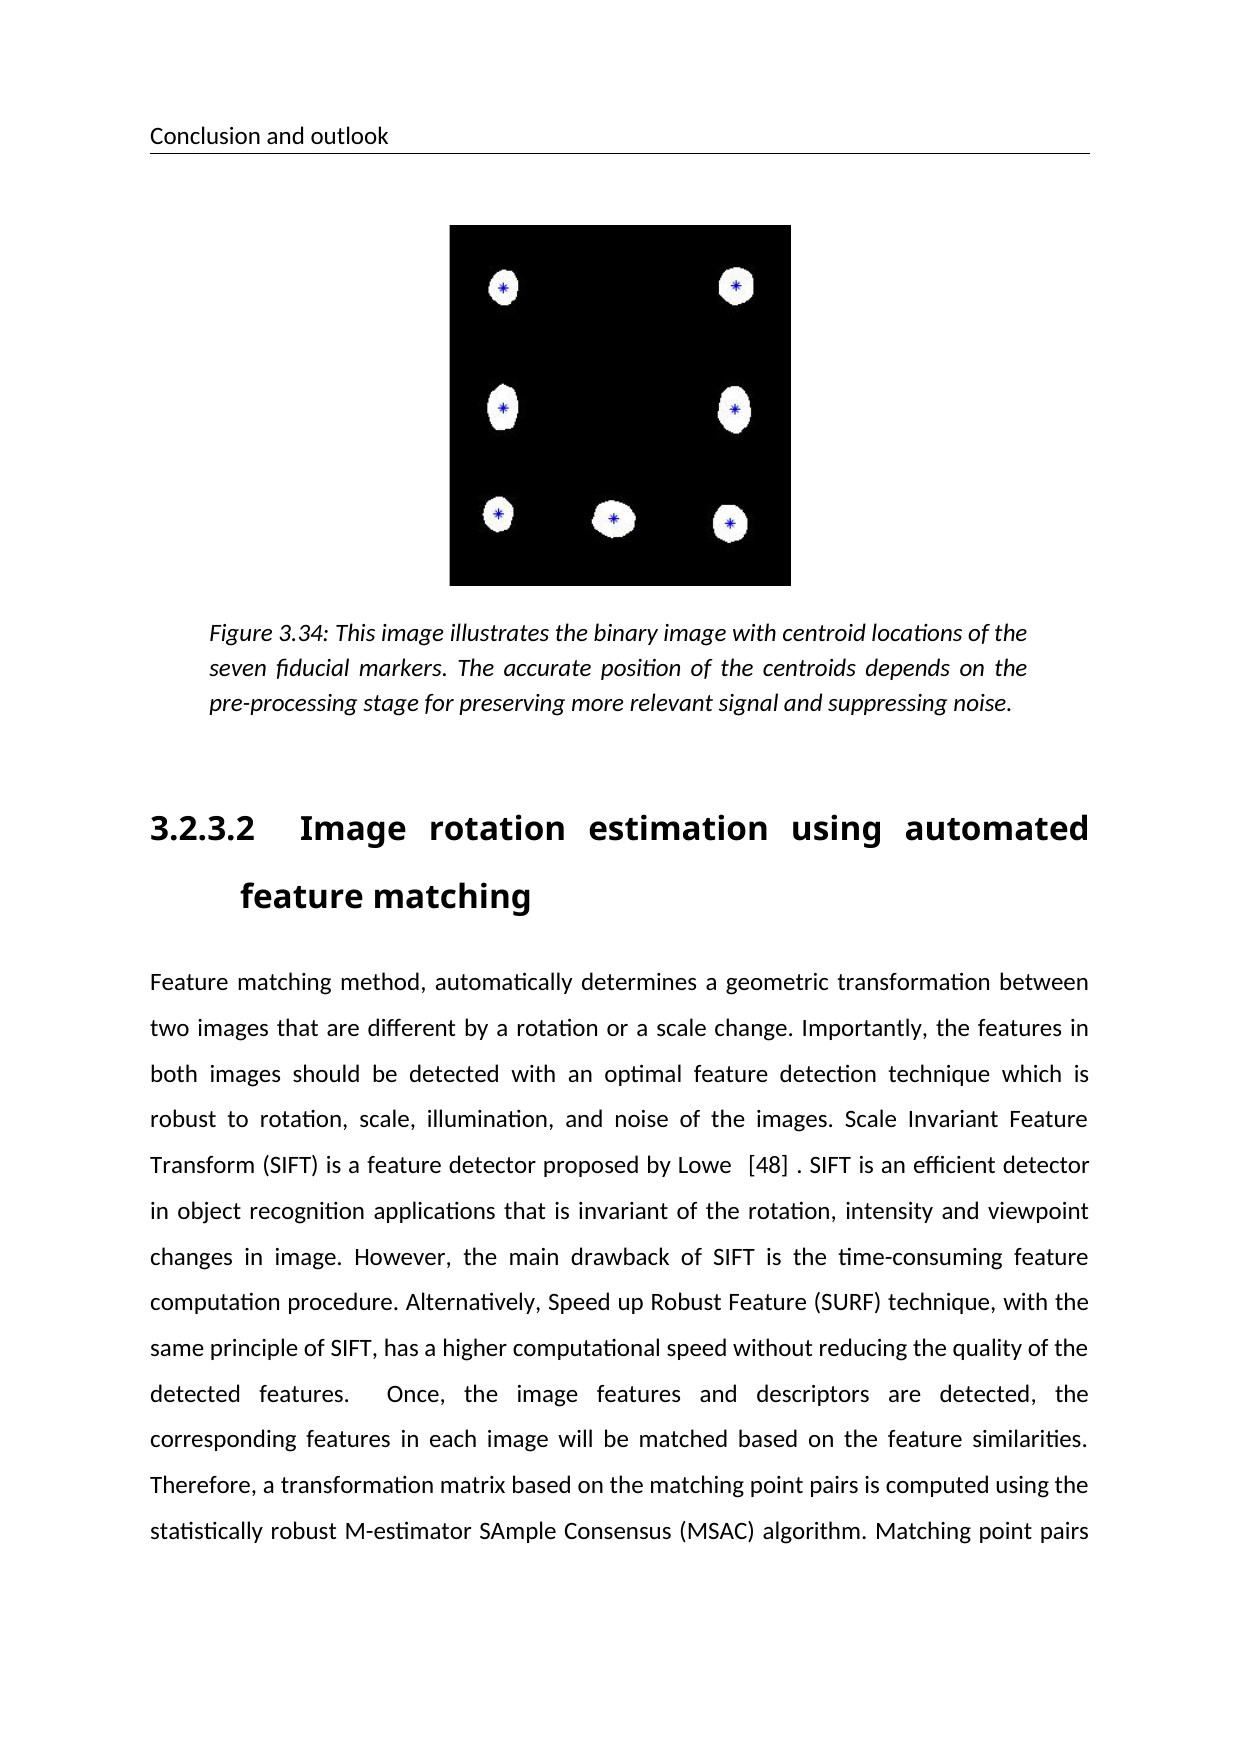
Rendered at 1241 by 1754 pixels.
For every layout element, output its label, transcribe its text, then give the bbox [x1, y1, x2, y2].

subtitle Image rotation estimation using automated feature matching [150, 805, 1090, 919]
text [150, 966, 1090, 1546]
picture [449, 225, 791, 586]
